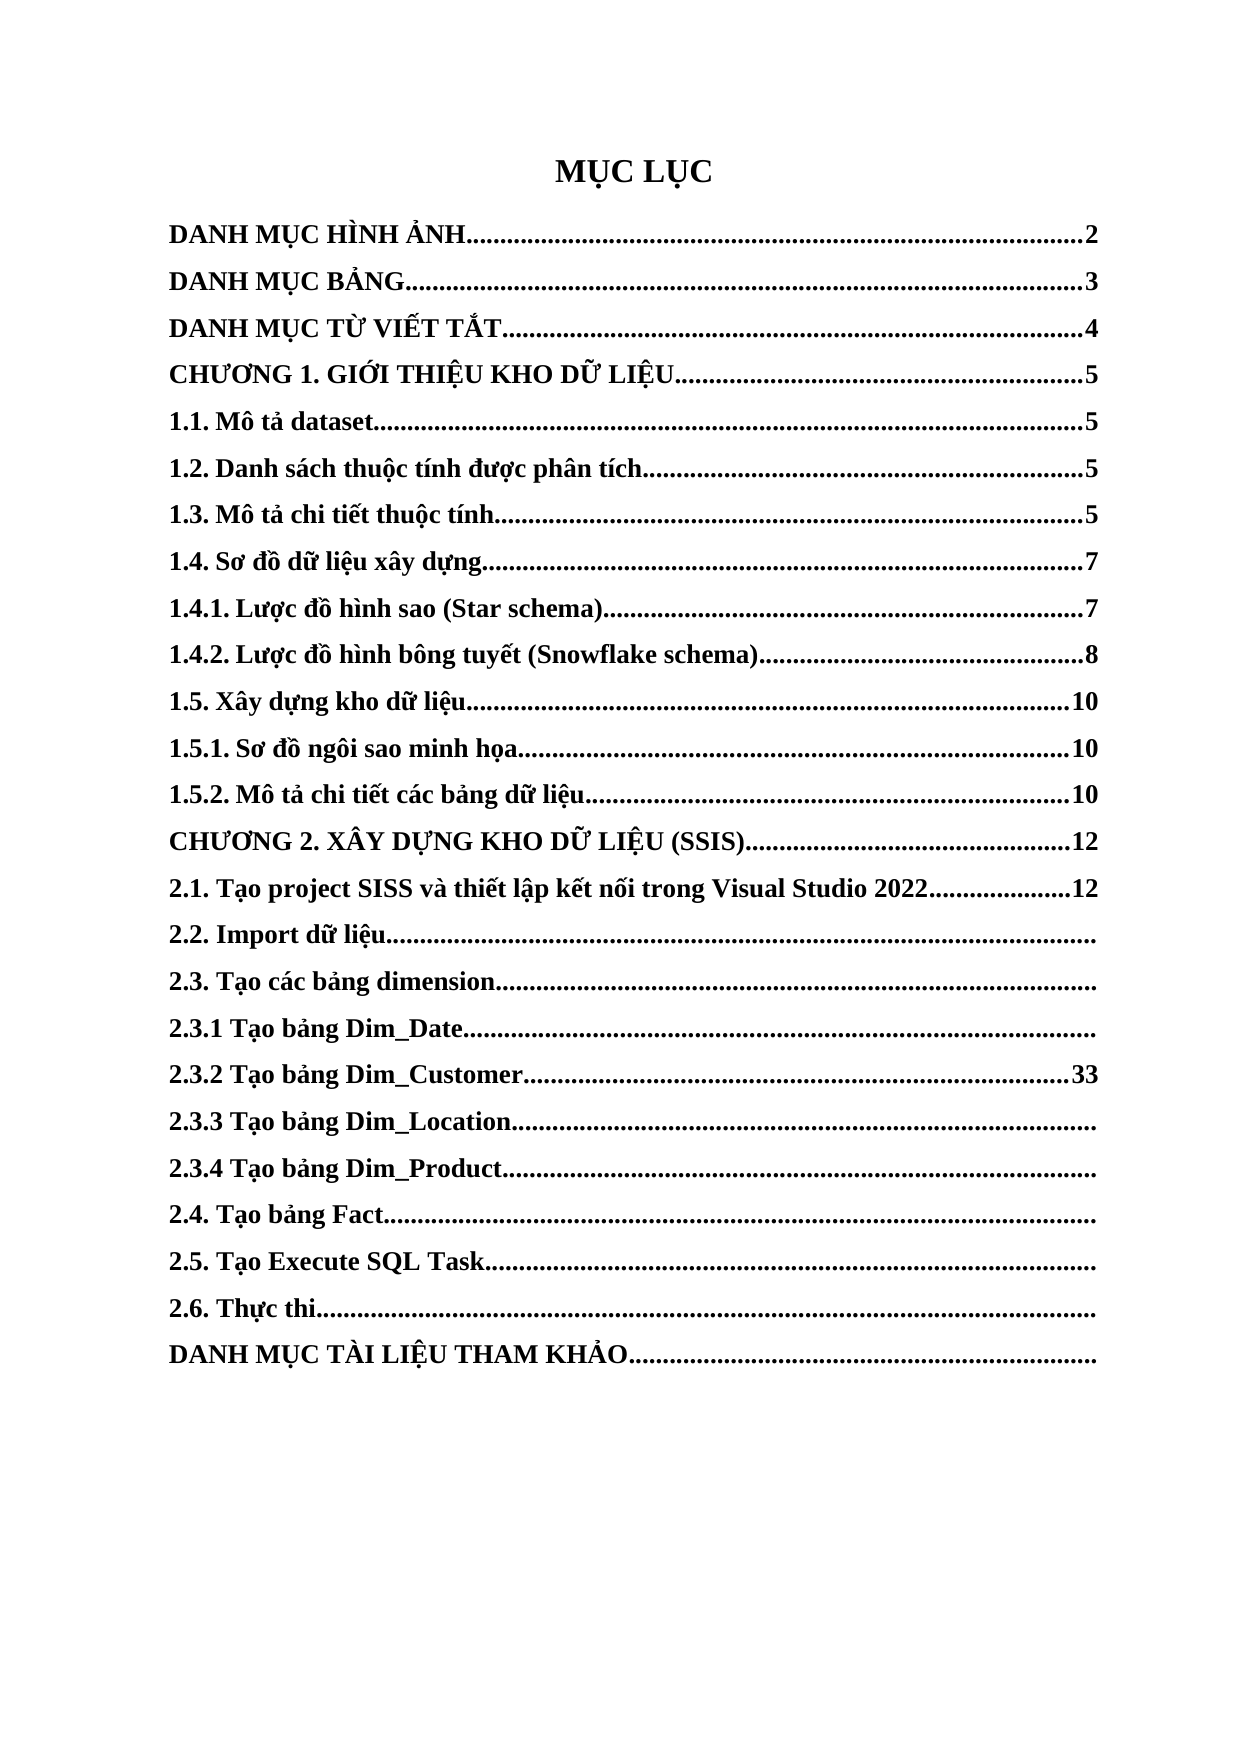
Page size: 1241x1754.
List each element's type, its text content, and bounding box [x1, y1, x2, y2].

subtitle MỤC LỤC [169, 151, 1099, 189]
